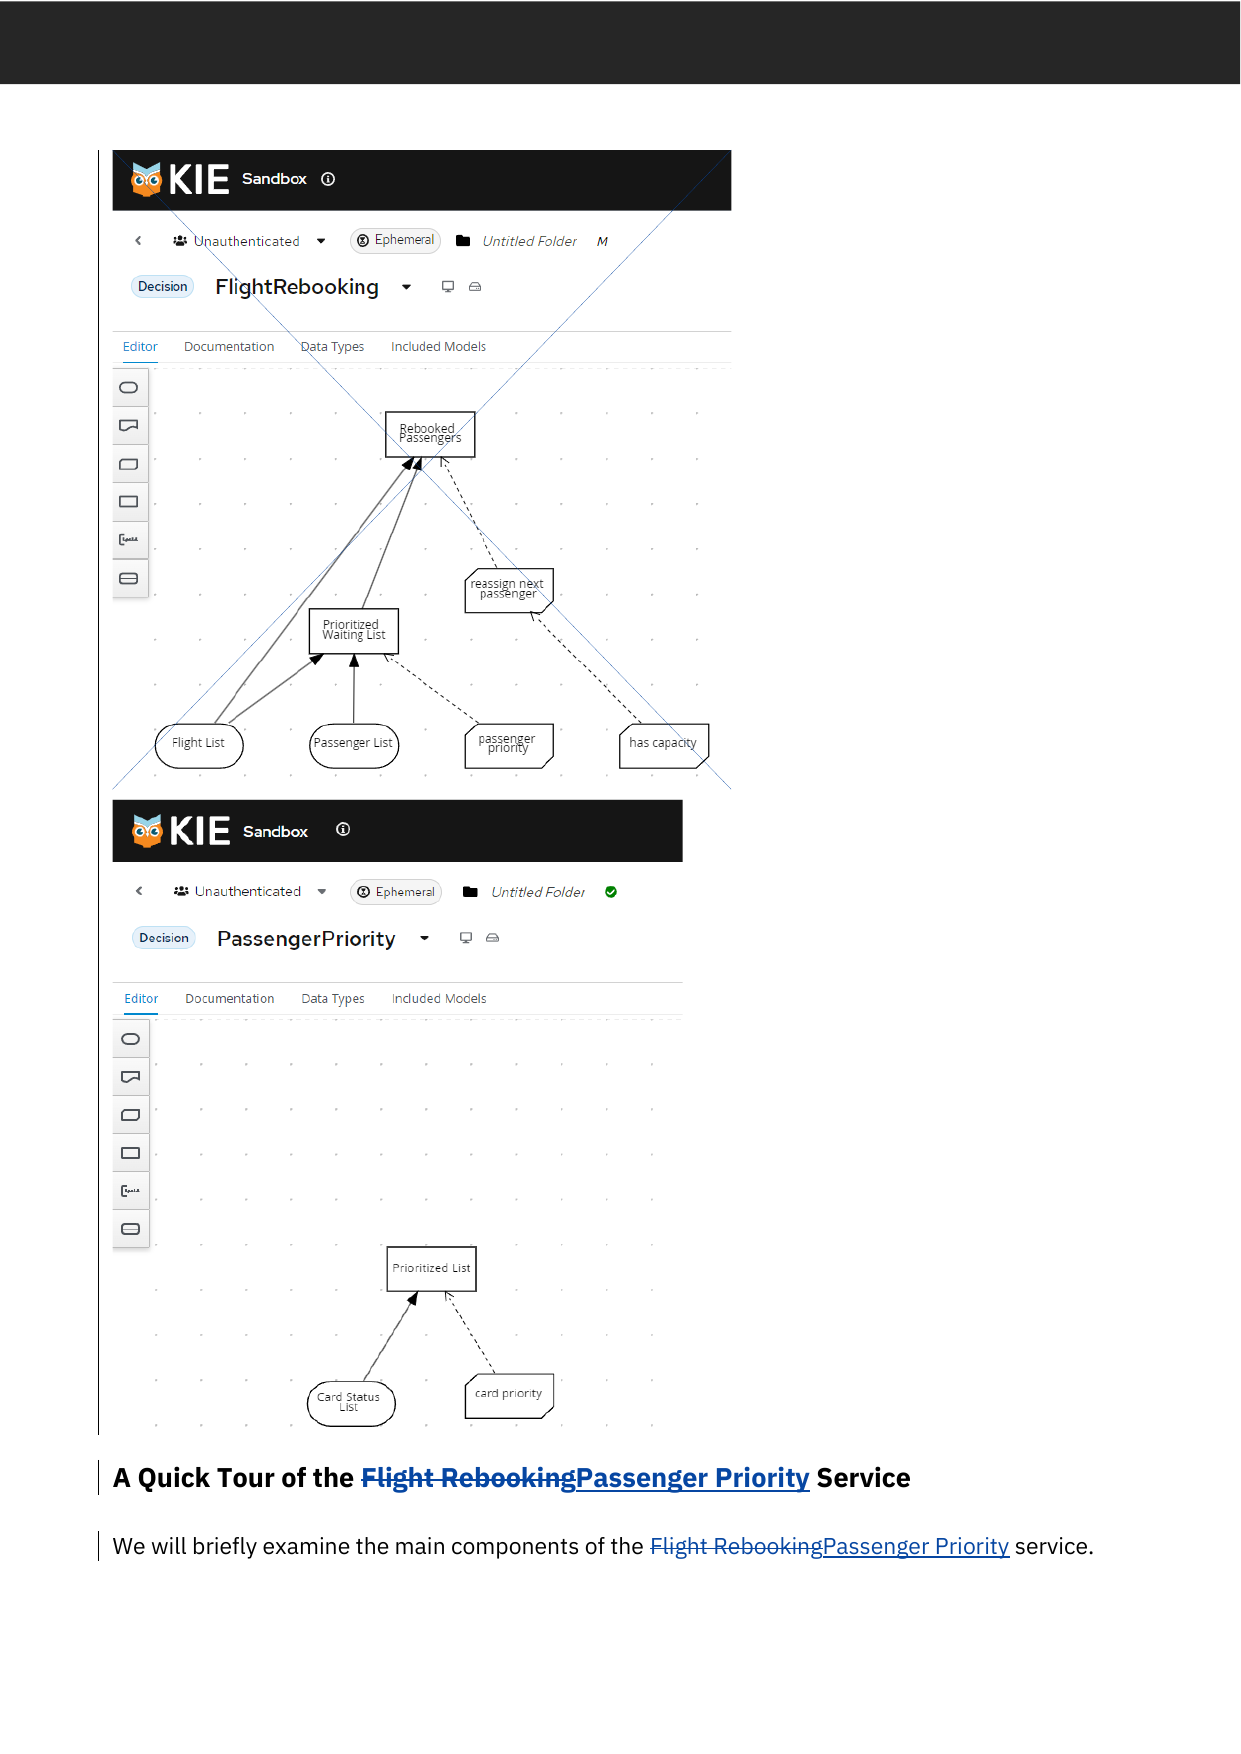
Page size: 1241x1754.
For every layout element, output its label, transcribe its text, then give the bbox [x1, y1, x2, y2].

picture [423, 151, 732, 788]
picture [112, 151, 421, 788]
picture [112, 795, 683, 1435]
picture [113, 471, 730, 790]
text We will briefly examine the main components of the service. [112, 1531, 1128, 1561]
picture [114, 150, 730, 468]
subtitle A Quick Tour of the Service [112, 1460, 1128, 1495]
